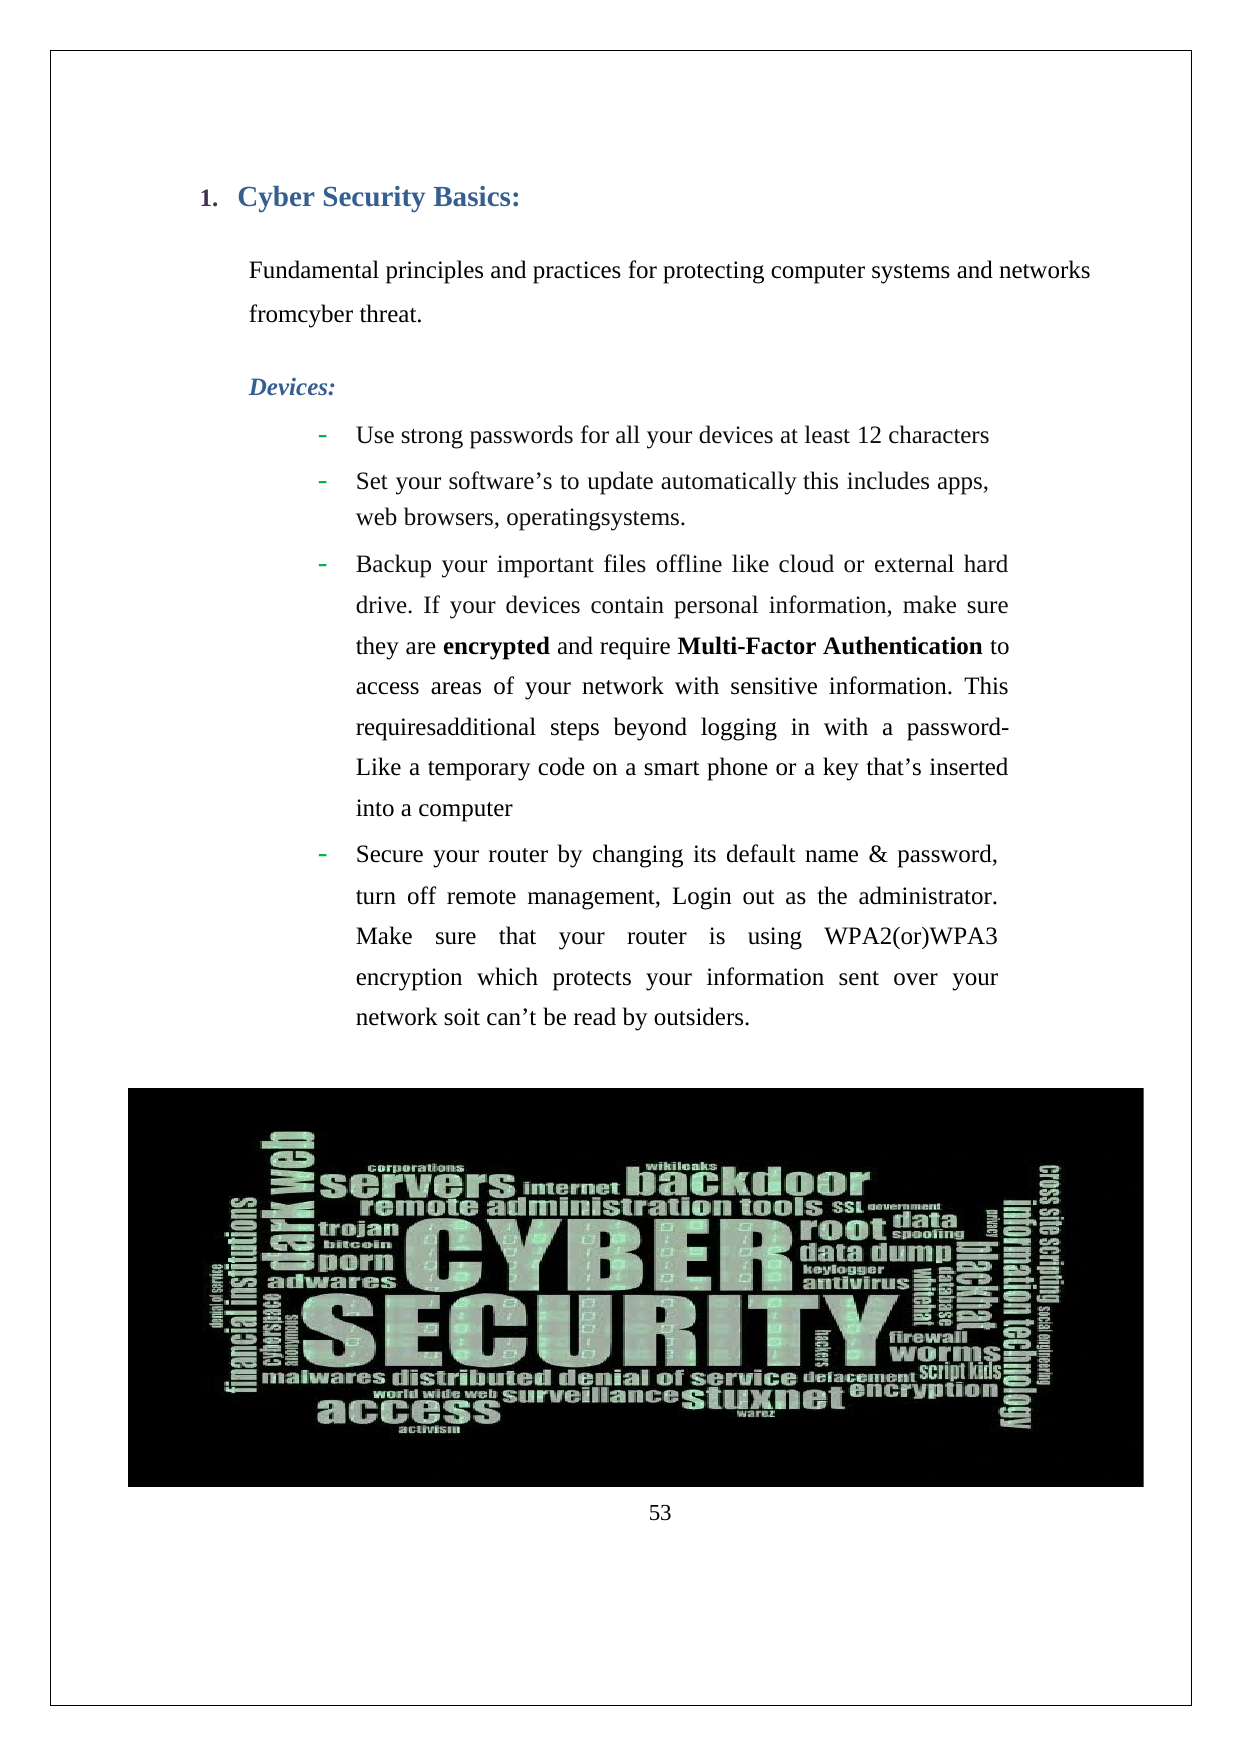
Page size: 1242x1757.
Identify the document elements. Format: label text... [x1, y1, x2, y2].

list Set your software’s to update automatically this includes apps, web browsers, operatingsystems. [318, 462, 991, 530]
text Fundamental principles and practices for protecting computer systems and networks fromcyber threat. [249, 256, 1093, 327]
subtitle Devices: [249, 372, 1185, 401]
list Cyber Security Basics: [199, 179, 1185, 213]
list Use strong passwords for all your devices at least 12 characters [318, 416, 1185, 450]
list Secure your router by changing its default name & password, turn off remote management, Login out as the administrator. Make sure that your router is using WPA2(or)WPA3 encryption which protects your information sent over your network soit can’t be read by outsiders. [318, 836, 998, 1031]
list Backup your important files offline like cloud or external hard drive. If your devices contain personal information, make sure they are encrypted and require Multi-Factor Authentication to access areas of your network with sensitive information. This requiresadditional steps beyond logging in with a password- Like a temporary code on a smart phone or a key that’s inserted into a computer [318, 545, 1009, 822]
picture [128, 1088, 1144, 1487]
